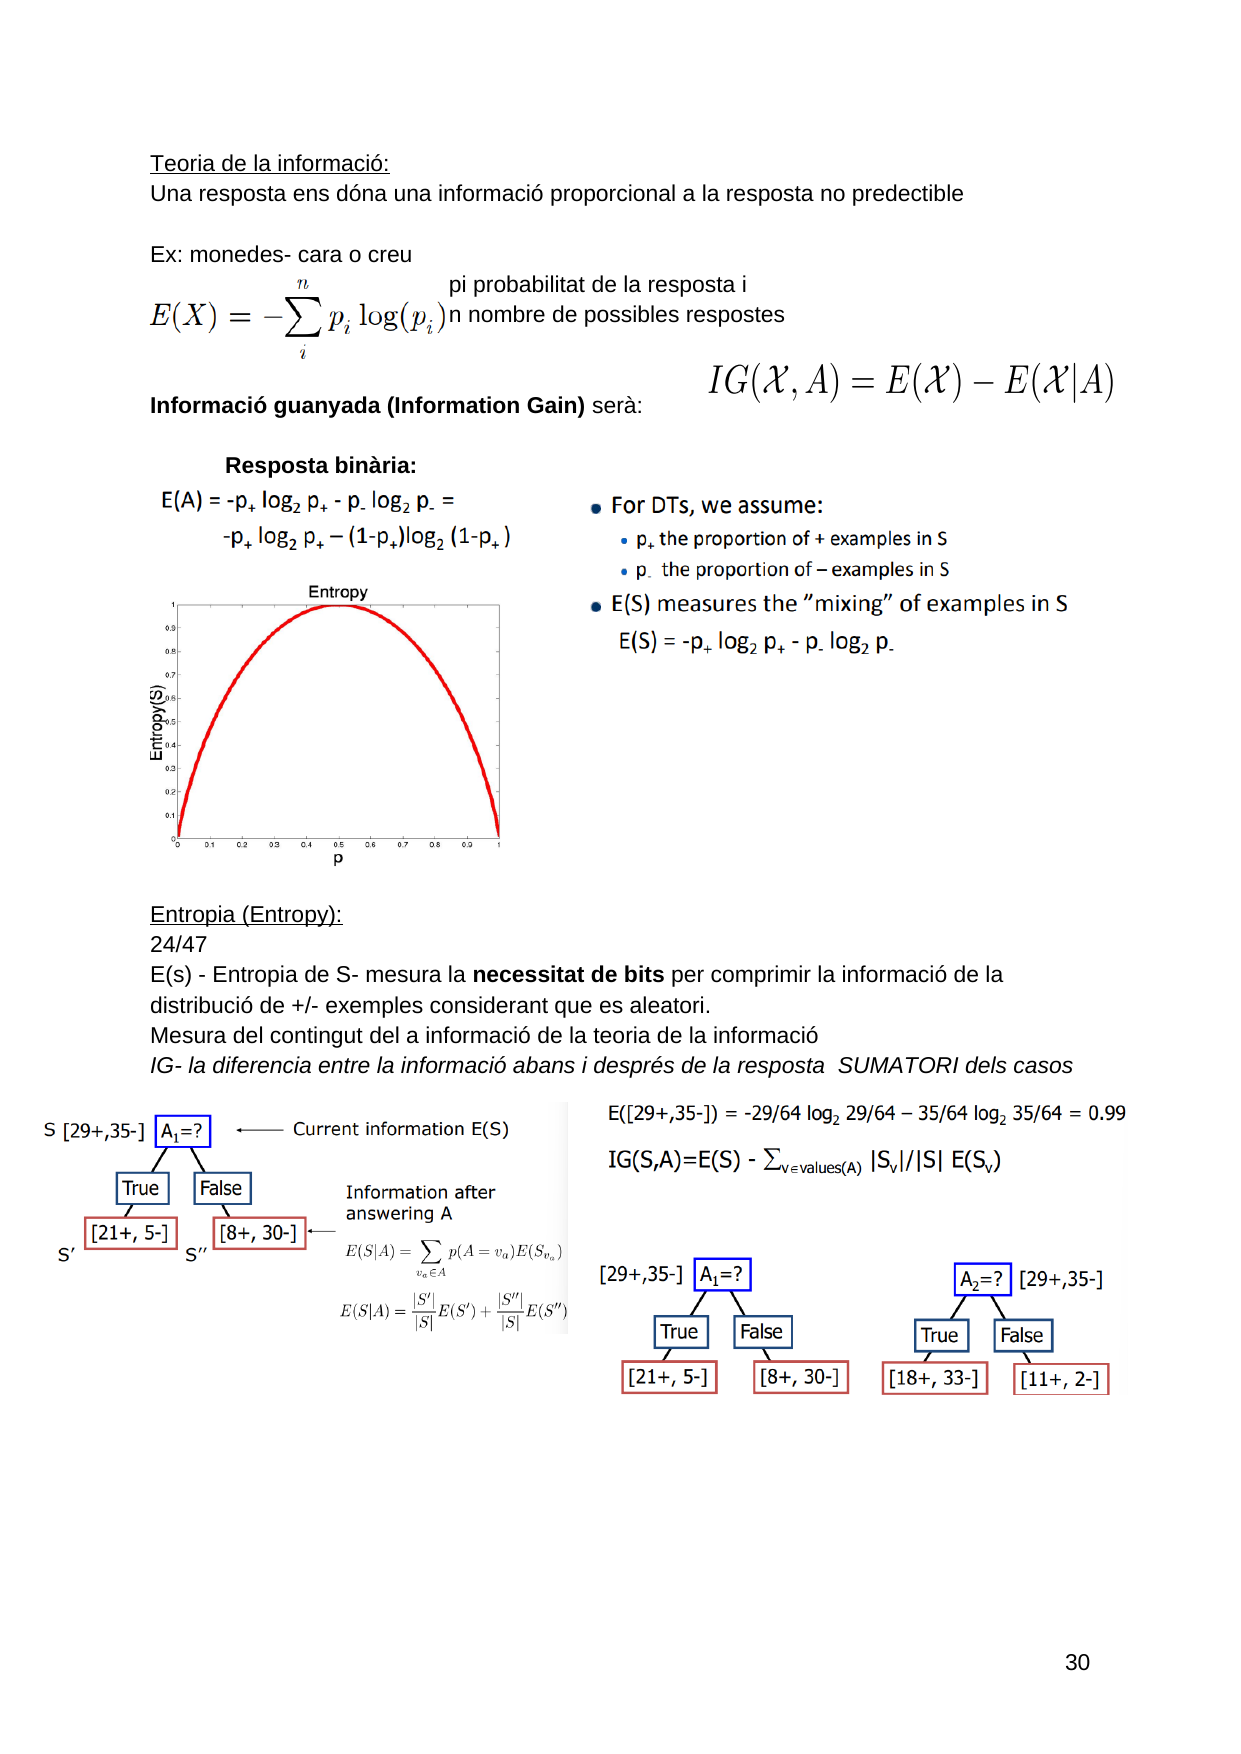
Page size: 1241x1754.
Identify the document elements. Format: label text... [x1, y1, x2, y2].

picture [150, 482, 516, 867]
text 24/47 [150, 931, 1090, 957]
subtitle Resposta binària: [150, 452, 1090, 478]
text n nombre de possibles respostes [449, 301, 1090, 327]
text Una resposta ens dóna una informació proporcional a la resposta no predectible [150, 180, 1090, 207]
text Informació guanyada (Information Gain) serà: [150, 392, 1090, 418]
picture [37, 1102, 568, 1334]
picture [595, 1101, 1129, 1395]
picture [583, 495, 1071, 658]
text E(s) - Entropia de S- mesura la necessitat de bits per comprimir la informació de la distribució de +/- exemples considerant que es aleatori. [150, 961, 1090, 1018]
picture [146, 275, 449, 366]
text IG- la diferencia entre la informació abans i després de la resposta SUMATORI dels casos [150, 1052, 1090, 1078]
subtitle Teoria de la informació: [150, 150, 1090, 176]
text Ex: monedes- cara o creu [150, 241, 1090, 267]
text Mesura del contingut del a informació de la teoria de la informació [150, 1022, 1090, 1048]
picture [708, 353, 1116, 412]
subtitle Entropia (Entropy): [150, 901, 1090, 927]
text pi probabilitat de la resposta i [150, 271, 1090, 297]
